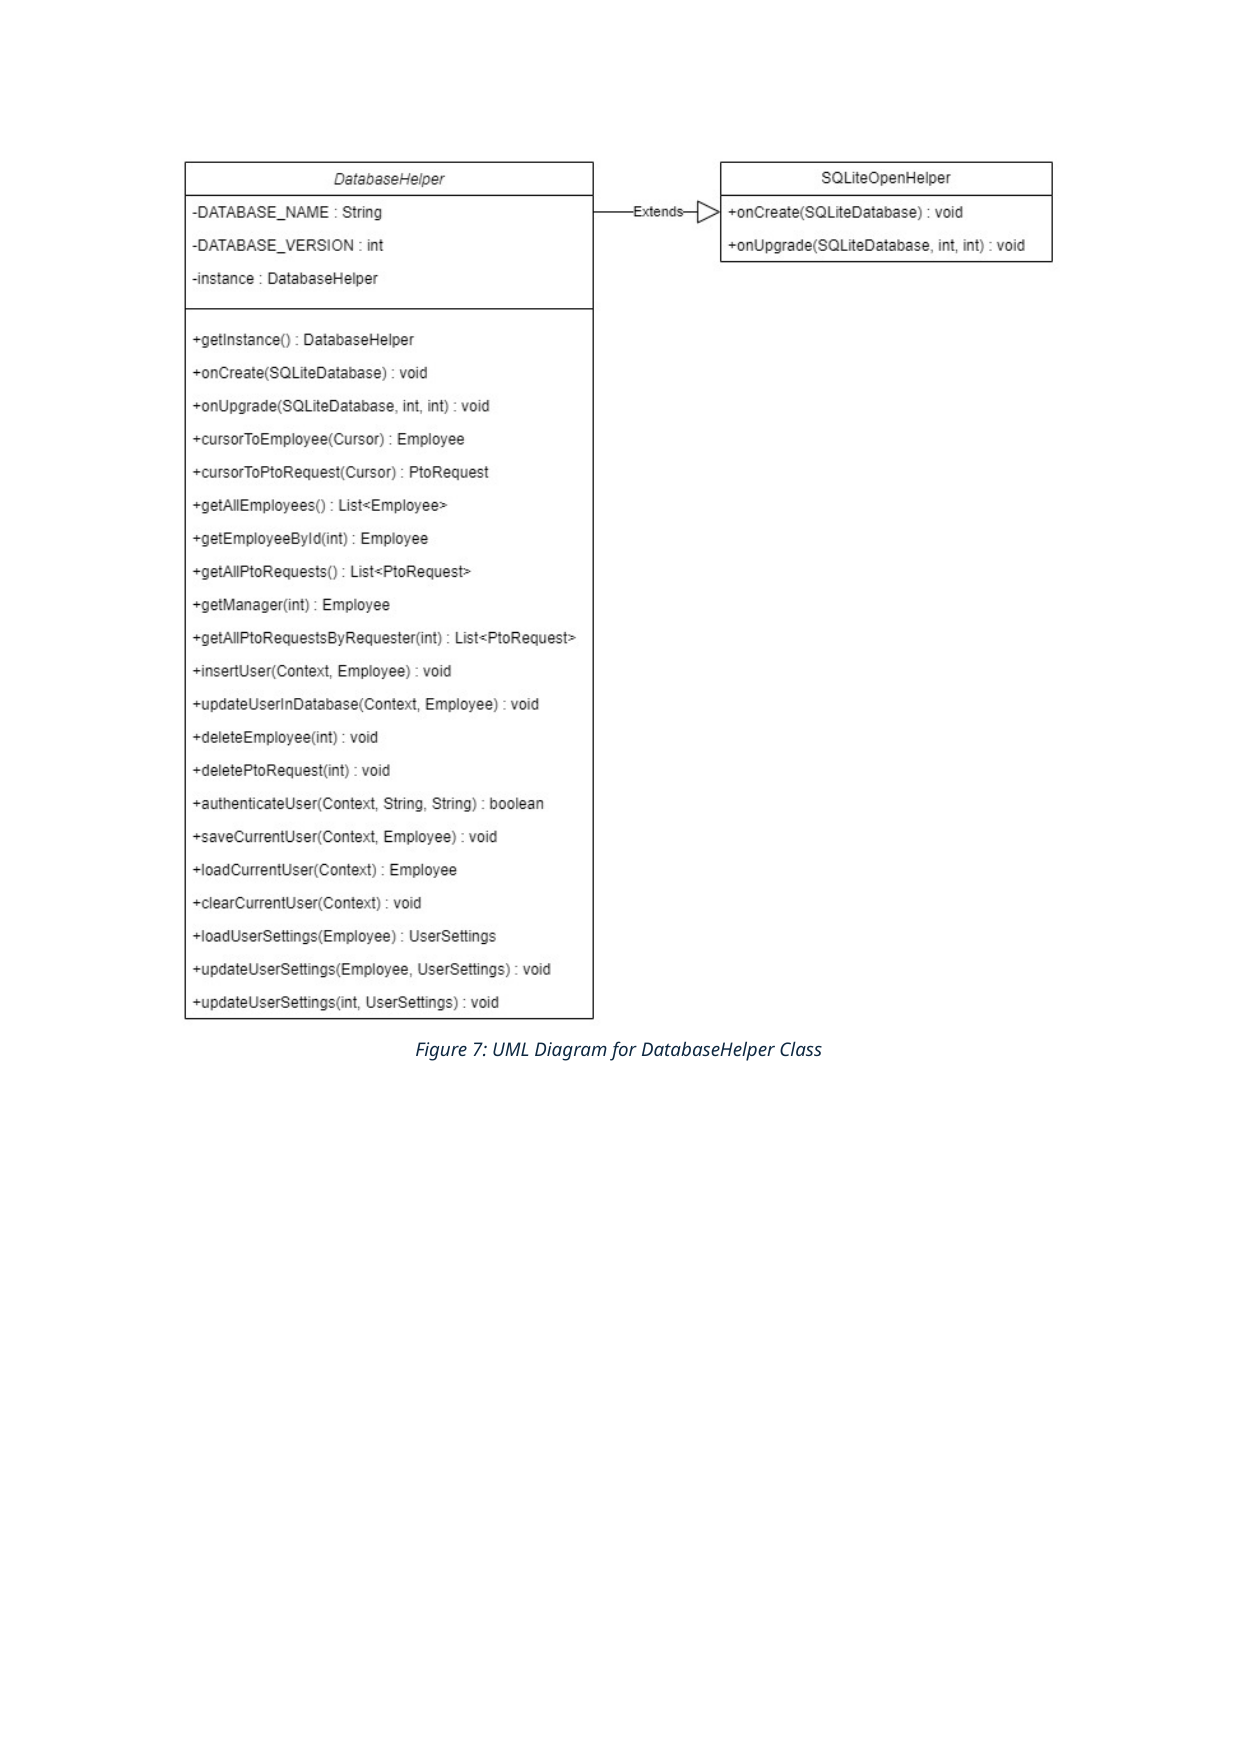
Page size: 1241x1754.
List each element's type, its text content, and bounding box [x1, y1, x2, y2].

picture [172, 150, 1067, 1036]
table_header Figure : UML Diagram for DatabaseHelper Class [150, 150, 1089, 1113]
